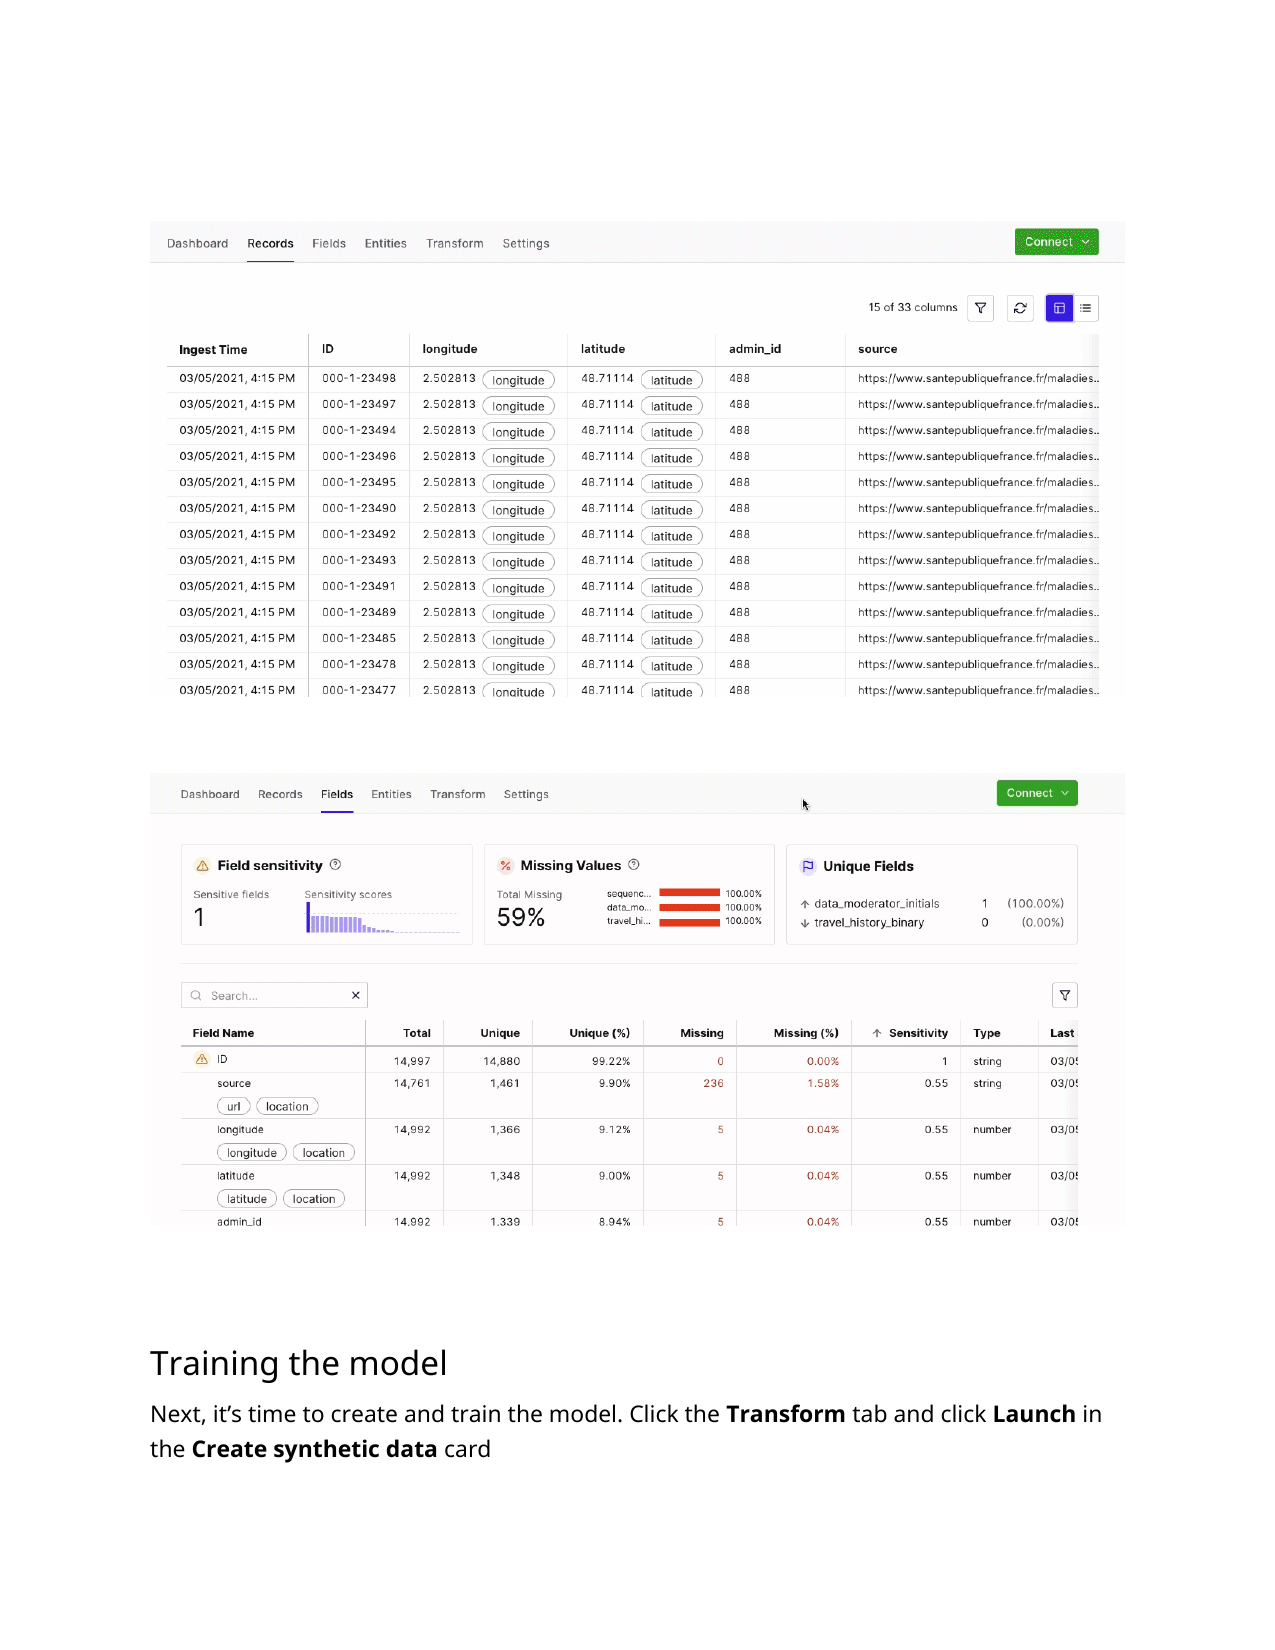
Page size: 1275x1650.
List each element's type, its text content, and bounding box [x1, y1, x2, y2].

subtitle Training the model [150, 1339, 1125, 1385]
picture [150, 773, 1125, 1226]
text Next, it’s time to create and train the model. Click the Transform tab and click Launch in the Create synthetic data card [150, 1397, 1125, 1465]
picture [150, 221, 1125, 697]
